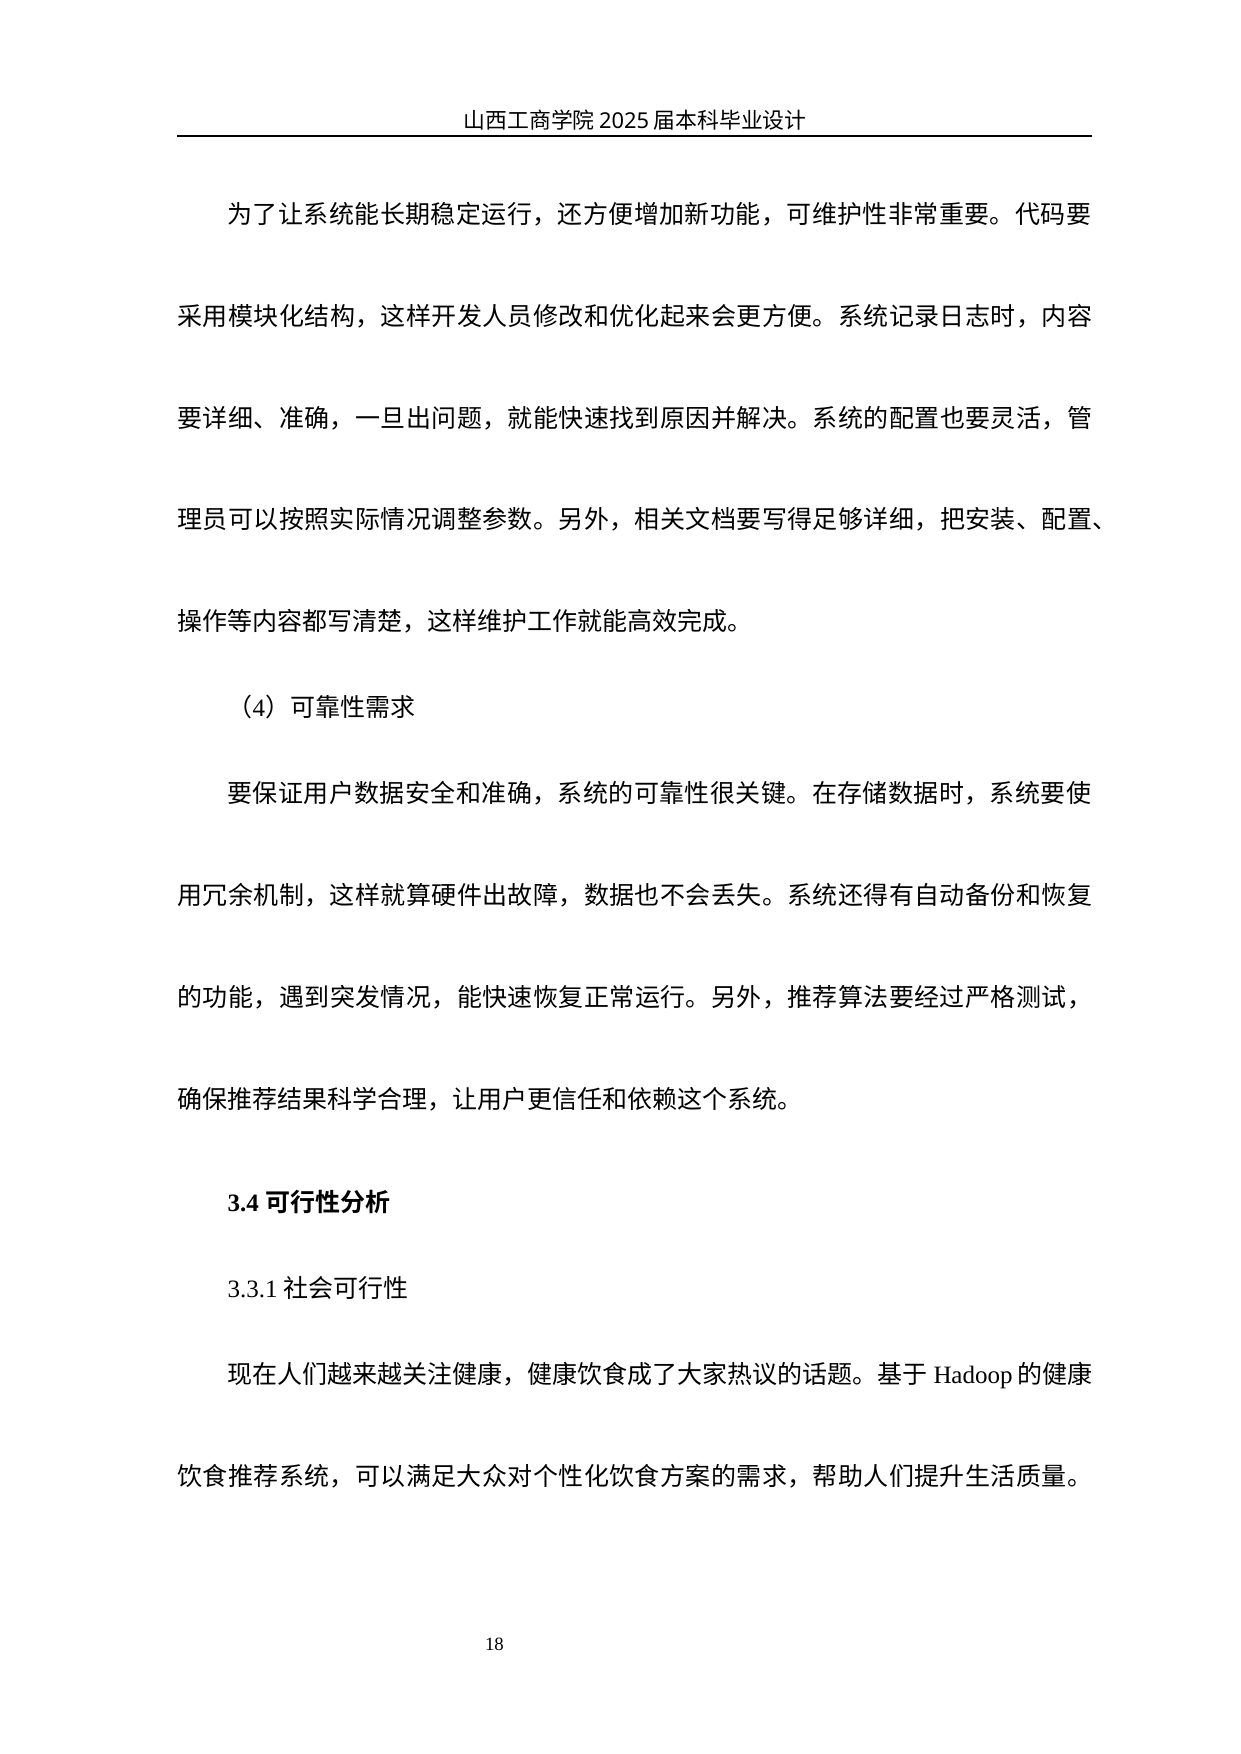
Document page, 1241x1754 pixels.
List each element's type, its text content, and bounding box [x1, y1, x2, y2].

text 为了让系统能长期稳定运行，还方便增加新功能，可维护性非常重要。代码要采用模块化结构，这样开发人员修改和优化起来会更方便。系统记录日志时，内容要详细、准确，一旦出问题，就能快速找到原因并解决。系统的配置也要灵活，管理员可以按照实际情况调整参数。另外，相关文档要写得足够详细，把安装、配置、操作等内容都写清楚，这样维护工作就能高效完成。 [177, 178, 1092, 654]
subtitle 3.4 可行性分析 [177, 1167, 1092, 1235]
text 3.3.1 社会可行性 [177, 1253, 1092, 1321]
text （4）可靠性需求 [177, 672, 1092, 740]
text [177, 1339, 1092, 1509]
text 要保证用户数据安全和准确，系统的可靠性很关键。在存储数据时，系统要使用冗余机制，这样就算硬件出故障，数据也不会丢失。系统还得有自动备份和恢复的功能，遇到突发情况，能快速恢复正常运行。另外，推荐算法要经过严格测试，确保推荐结果科学合理，让用户更信任和依赖这个系统。 [177, 758, 1092, 1132]
